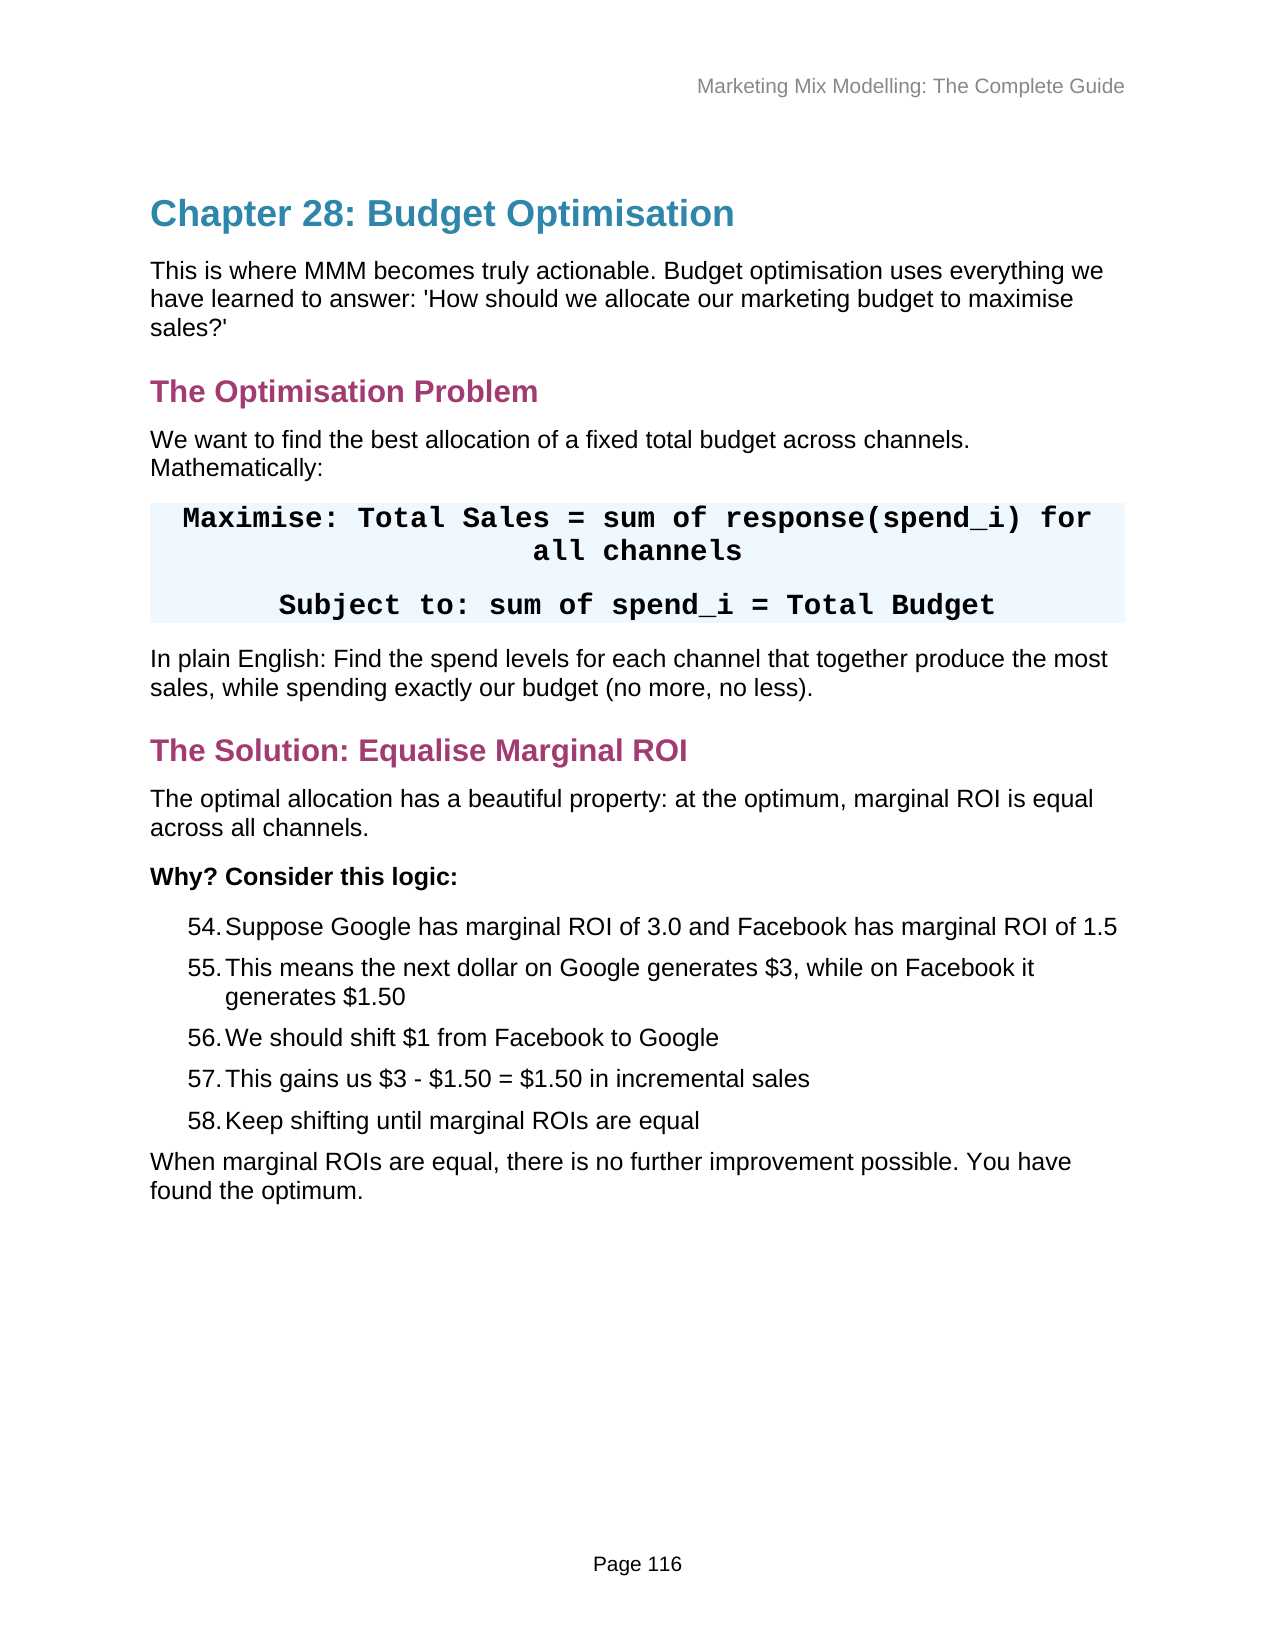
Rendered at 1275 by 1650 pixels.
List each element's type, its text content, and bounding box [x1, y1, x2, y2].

subtitle Chapter 28: Budget Optimisation [150, 192, 1125, 235]
subtitle The Solution: Equalise Marginal ROI [150, 732, 1125, 768]
list This gains us $3 - $1.50 = $1.50 in incremental sales [187, 1064, 1125, 1093]
list This means the next dollar on Google generates $3, while on Facebook it generates $1.50 [187, 953, 1125, 1011]
text This is where MMM becomes truly actionable. Budget optimisation uses everything we have learned to answer: 'How should we allocate our marketing budget to maximise sales?' [150, 256, 1125, 342]
text The optimal allocation has a beautiful property: at the optimum, marginal ROI is equal across all channels. [150, 784, 1125, 842]
list Suppose Google has marginal ROI of 3.0 and Facebook has marginal ROI of 1.5 [187, 912, 1125, 941]
text In plain English: Find the spend levels for each channel that together produce the most sales, while spending exactly our budget (no more, no less). [150, 644, 1125, 701]
list Keep shifting until marginal ROIs are equal [187, 1106, 1125, 1134]
text Maximise: Total Sales = sum of response(spend_i) for all channels [150, 503, 1125, 569]
list We should shift $1 from Facebook to Google [187, 1023, 1125, 1052]
text When marginal ROIs are equal, there is no further improvement possible. You have found the optimum. [150, 1147, 1125, 1204]
text Subject to: sum of spend_i = Total Budget [150, 590, 1125, 623]
subtitle The Optimisation Problem [150, 373, 1125, 409]
text Why? Consider this logic: [150, 862, 1125, 891]
text We want to find the best allocation of a fixed total budget across channels. Mathematically: [150, 425, 1125, 482]
